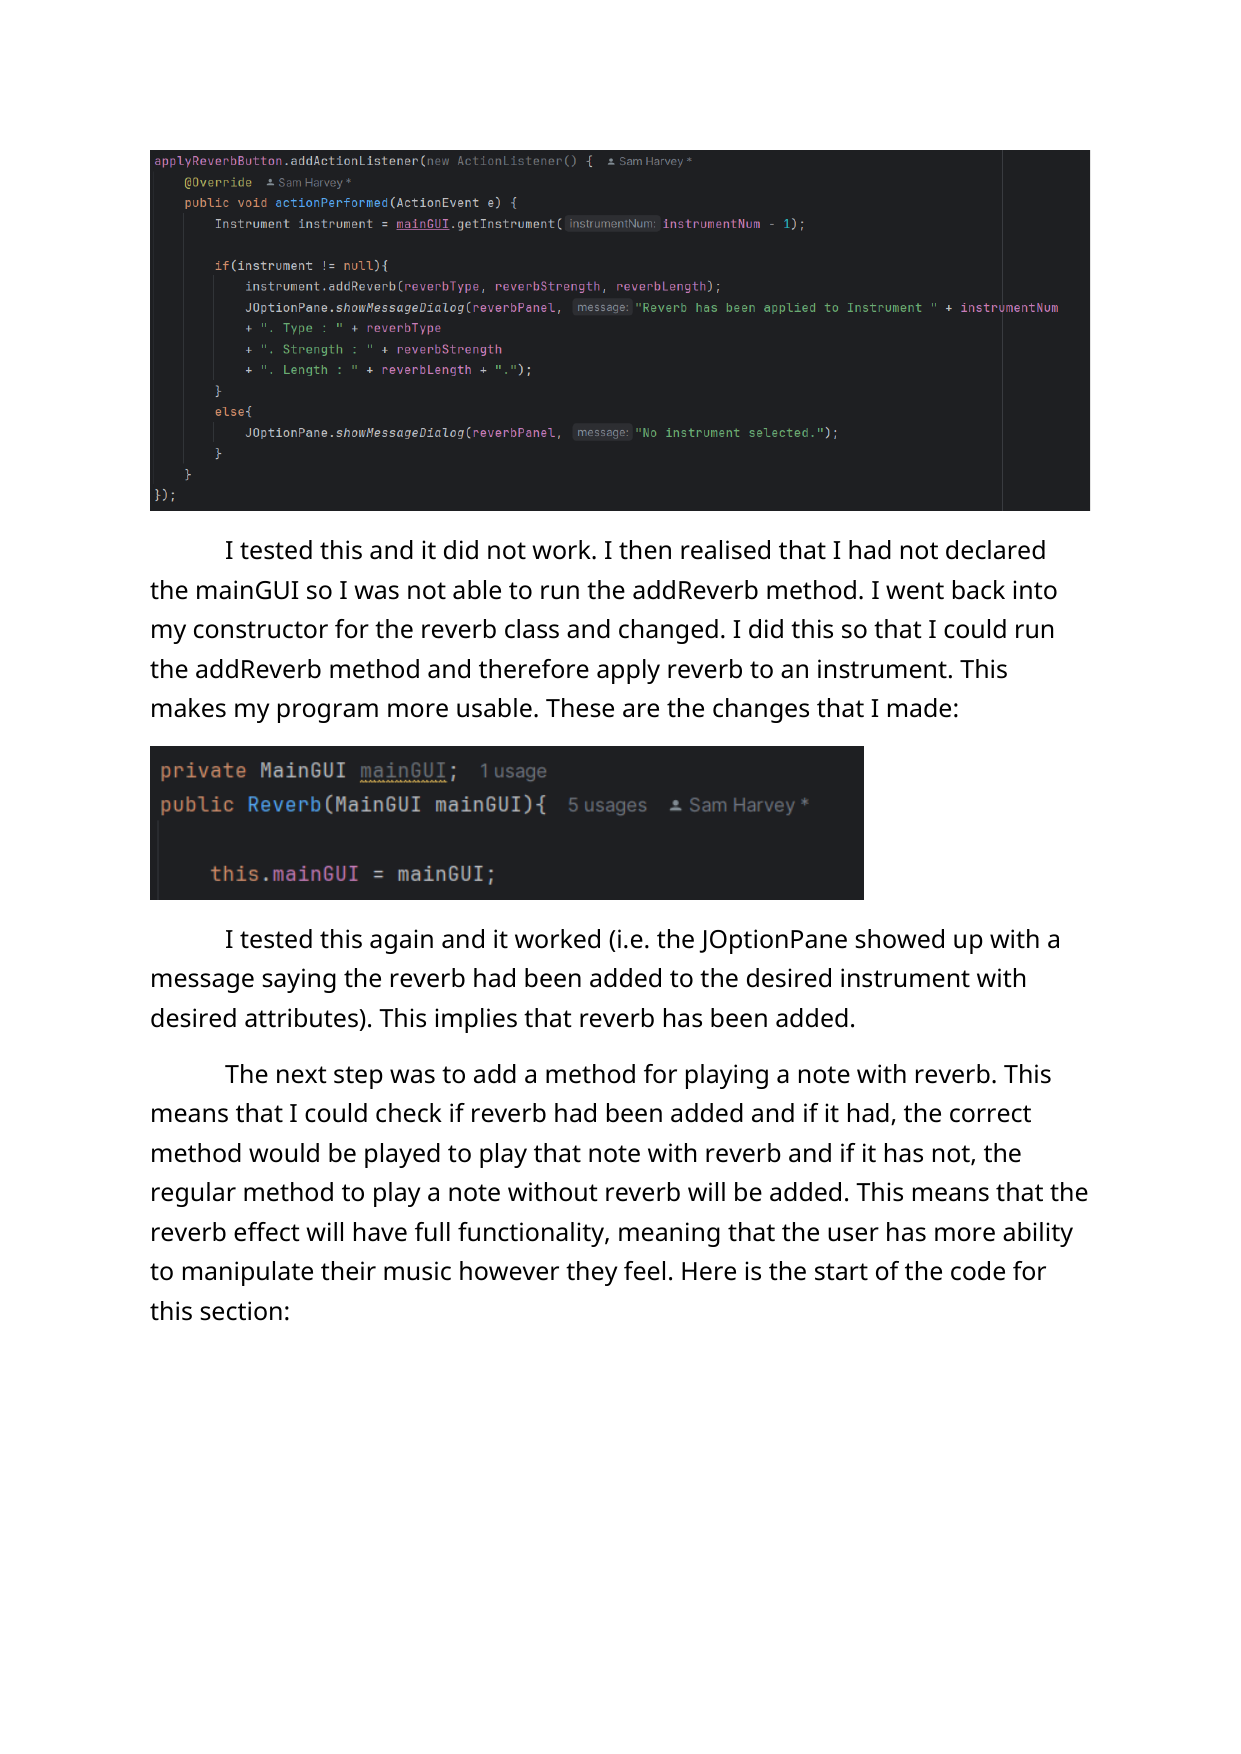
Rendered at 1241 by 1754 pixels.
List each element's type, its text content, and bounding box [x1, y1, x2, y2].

picture [150, 150, 1091, 511]
picture [150, 746, 864, 900]
text I tested this and it did not work. I then realised that I had not declared the mainGUI so I was not able to run the addReverb method. I went back into my constructor for the reverb class and changed. I did this so that I could run the addReverb method and therefore apply reverb to an instrument. This makes my program more usable. These are the changes that I made: [150, 533, 1090, 725]
text I tested this again and it worked (i.e. the JOptionPane showed up with a message saying the reverb had been added to the desired instrument with desired attributes). This implies that reverb has been added. [150, 921, 1090, 1034]
text The next step was to add a method for playing a note with reverb. This means that I could check if reverb had been added and if it had, the correct method would be played to play that note with reverb and if it has not, the regular method to play a note without reverb will be added. This means that the reverb effect will have full functionality, meaning that the user has more ability to manipulate their music however they feel. Here is the start of the code for this section: [150, 1057, 1090, 1327]
